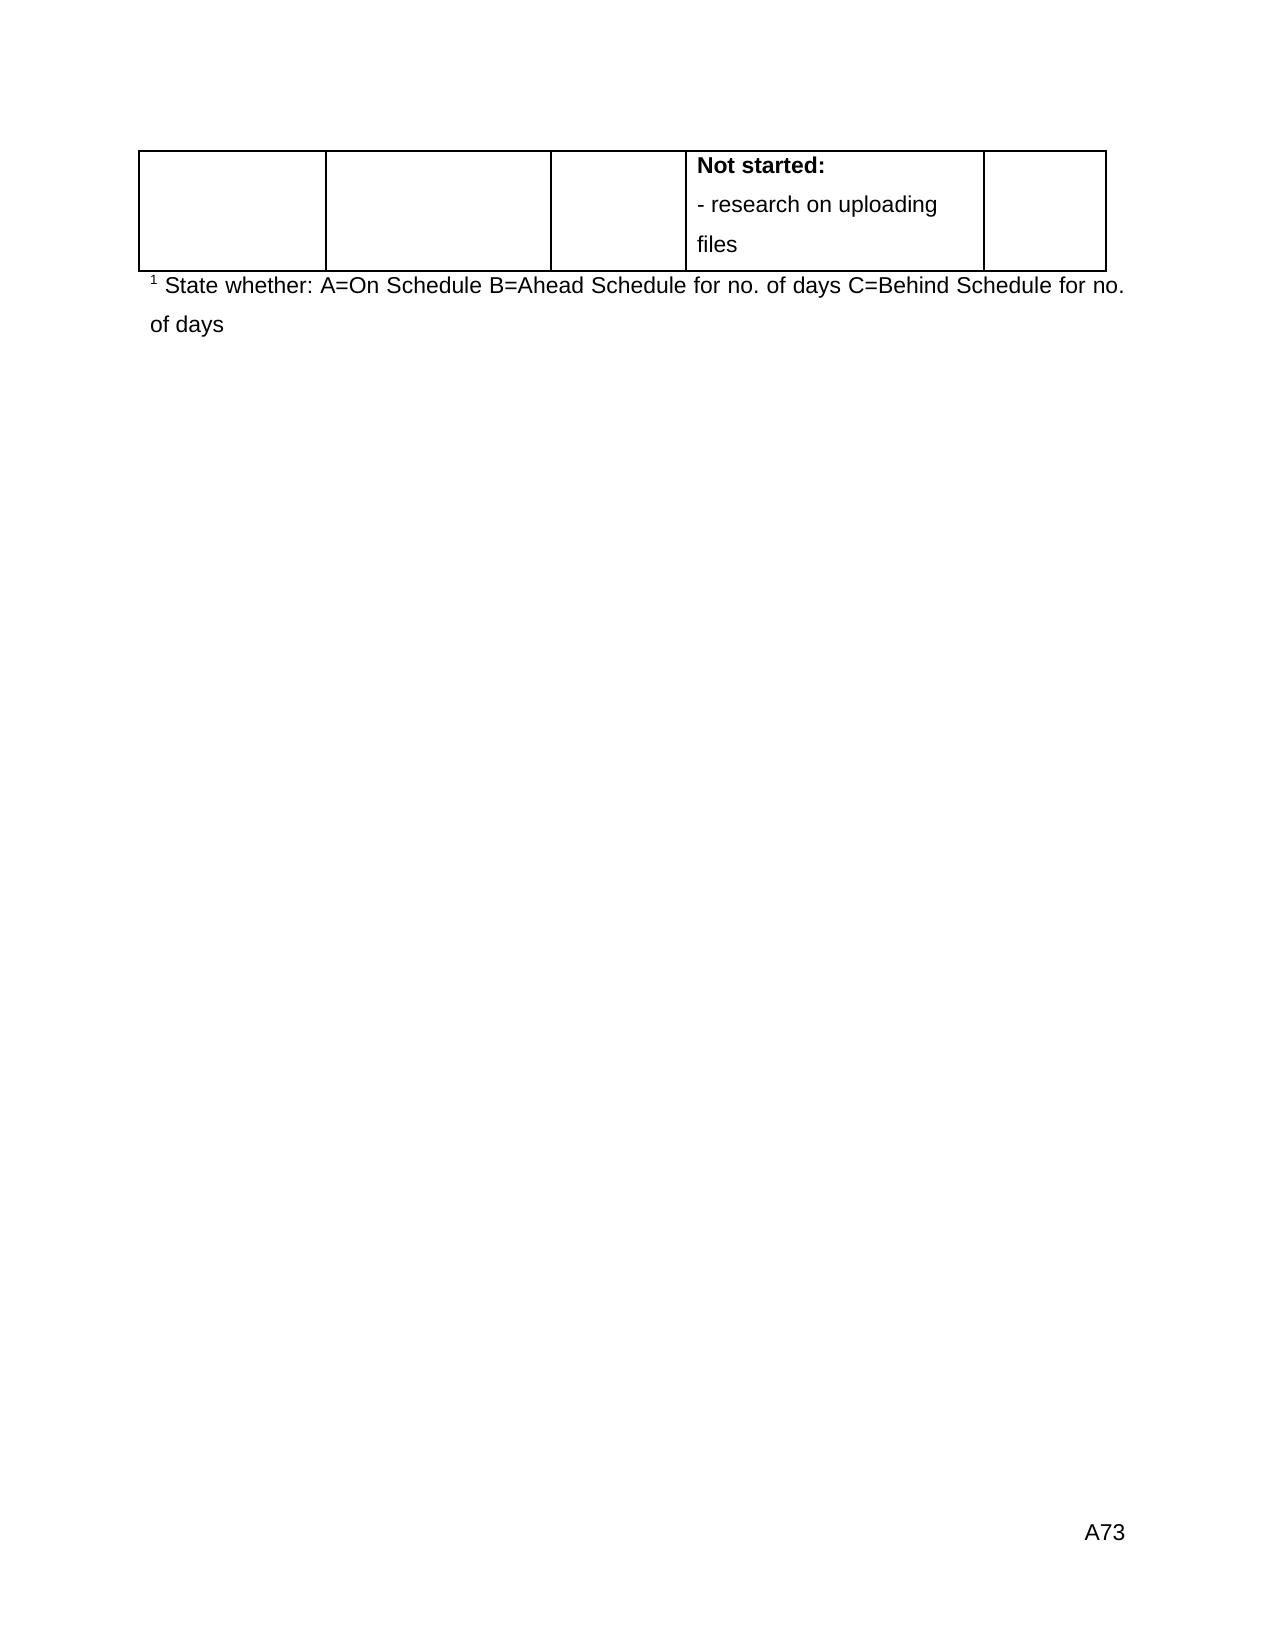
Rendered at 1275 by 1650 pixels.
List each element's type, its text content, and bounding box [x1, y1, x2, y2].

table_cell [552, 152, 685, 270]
text 1 State whether: A=On Schedule B=Ahead Schedule for no. of days C=Behind Schedule for no. of days [150, 272, 1125, 338]
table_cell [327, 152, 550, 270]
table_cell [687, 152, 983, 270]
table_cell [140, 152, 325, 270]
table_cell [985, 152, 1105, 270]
